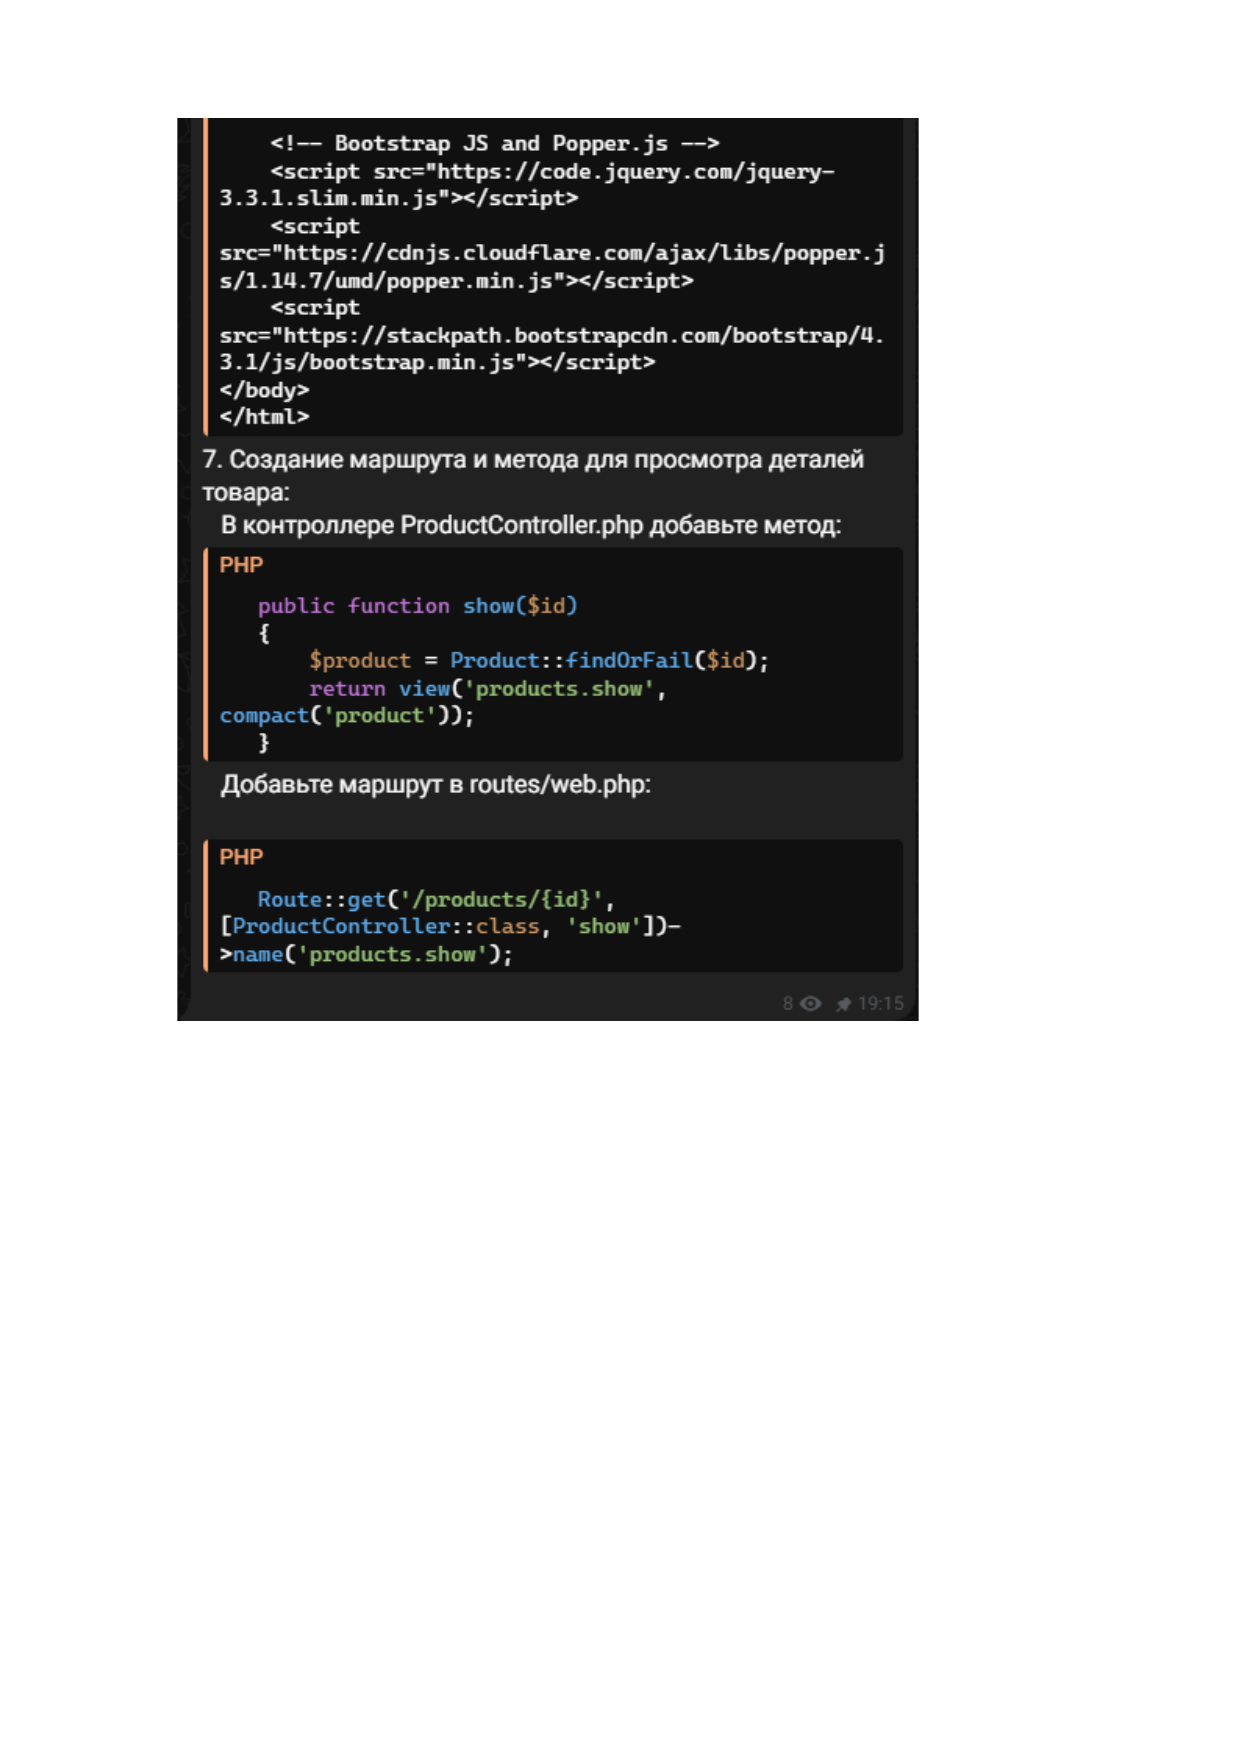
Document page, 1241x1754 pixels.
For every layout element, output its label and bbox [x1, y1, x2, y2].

picture [177, 118, 919, 1021]
